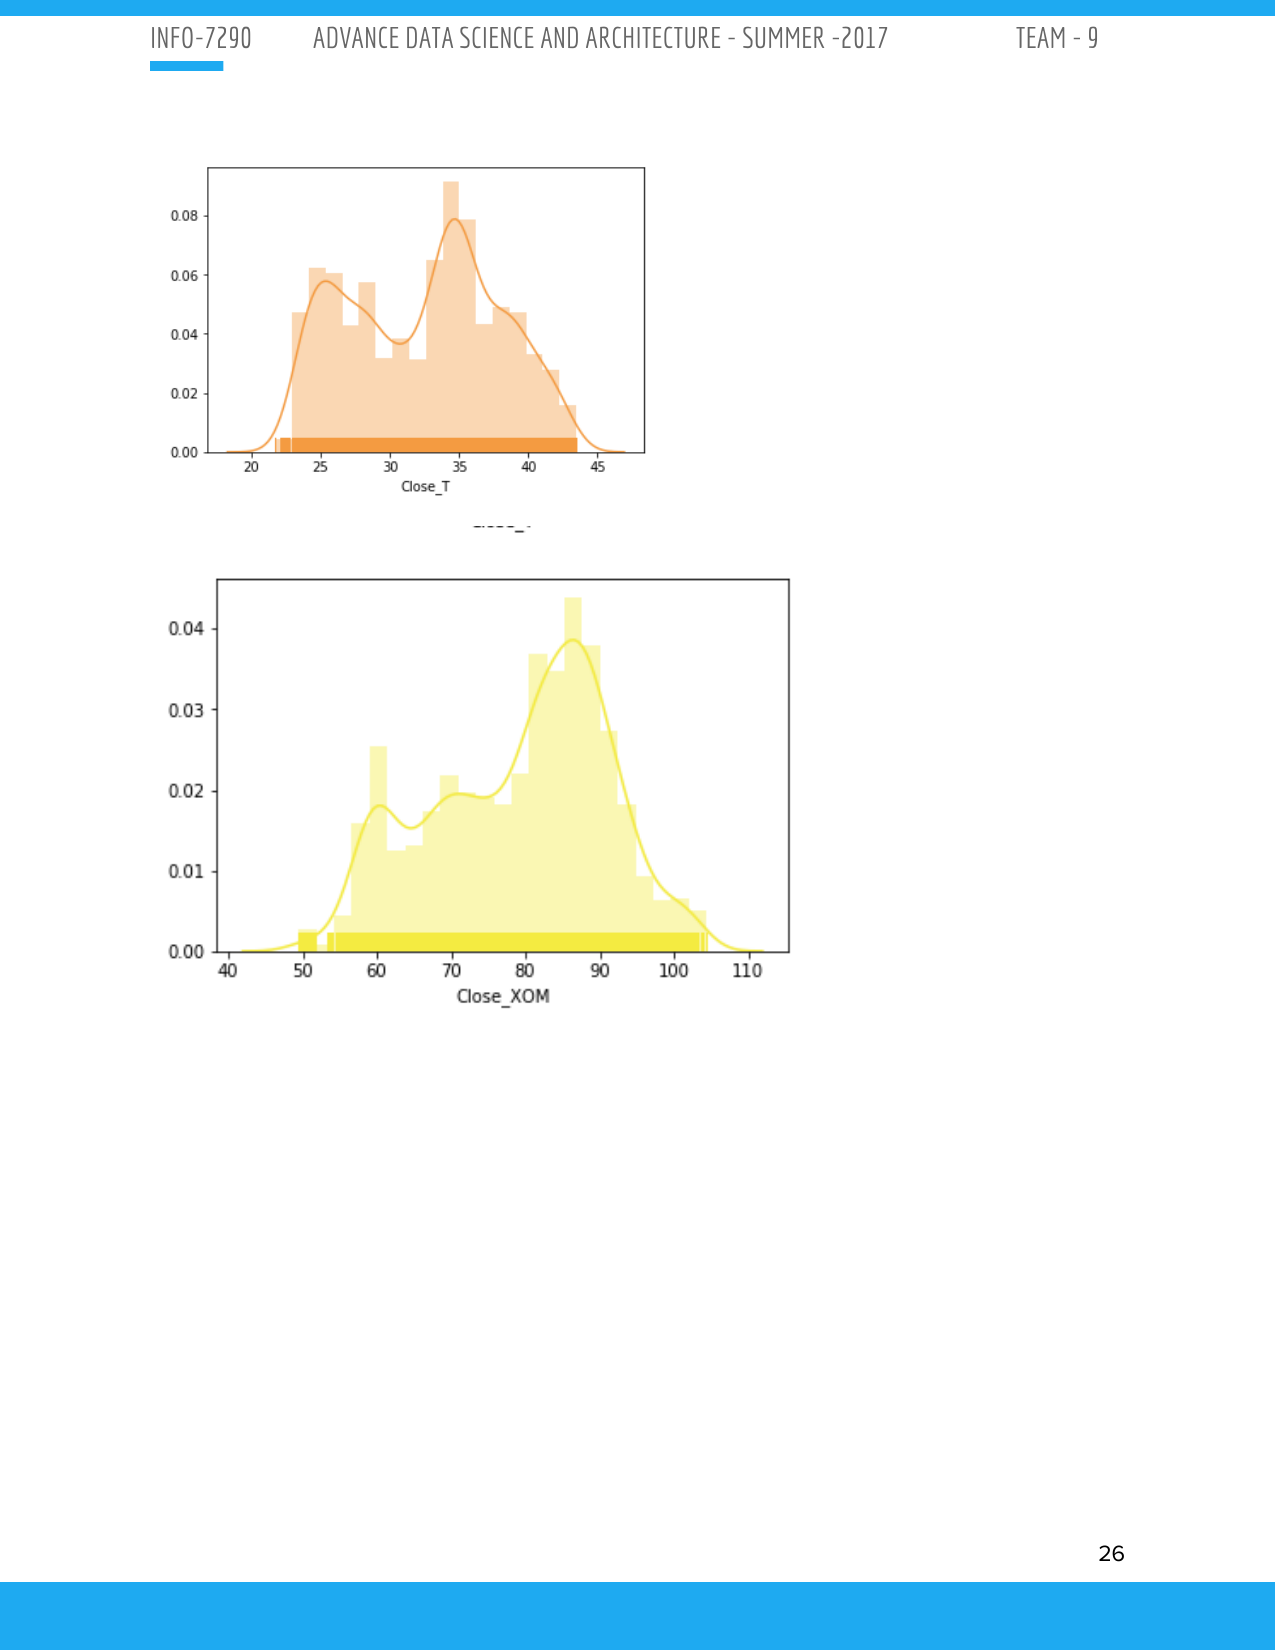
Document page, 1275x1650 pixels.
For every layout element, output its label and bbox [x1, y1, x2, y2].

picture [0, 1582, 1275, 1650]
picture [0, 0, 1275, 16]
picture [150, 150, 704, 519]
picture [150, 526, 867, 1027]
picture [150, 61, 224, 71]
